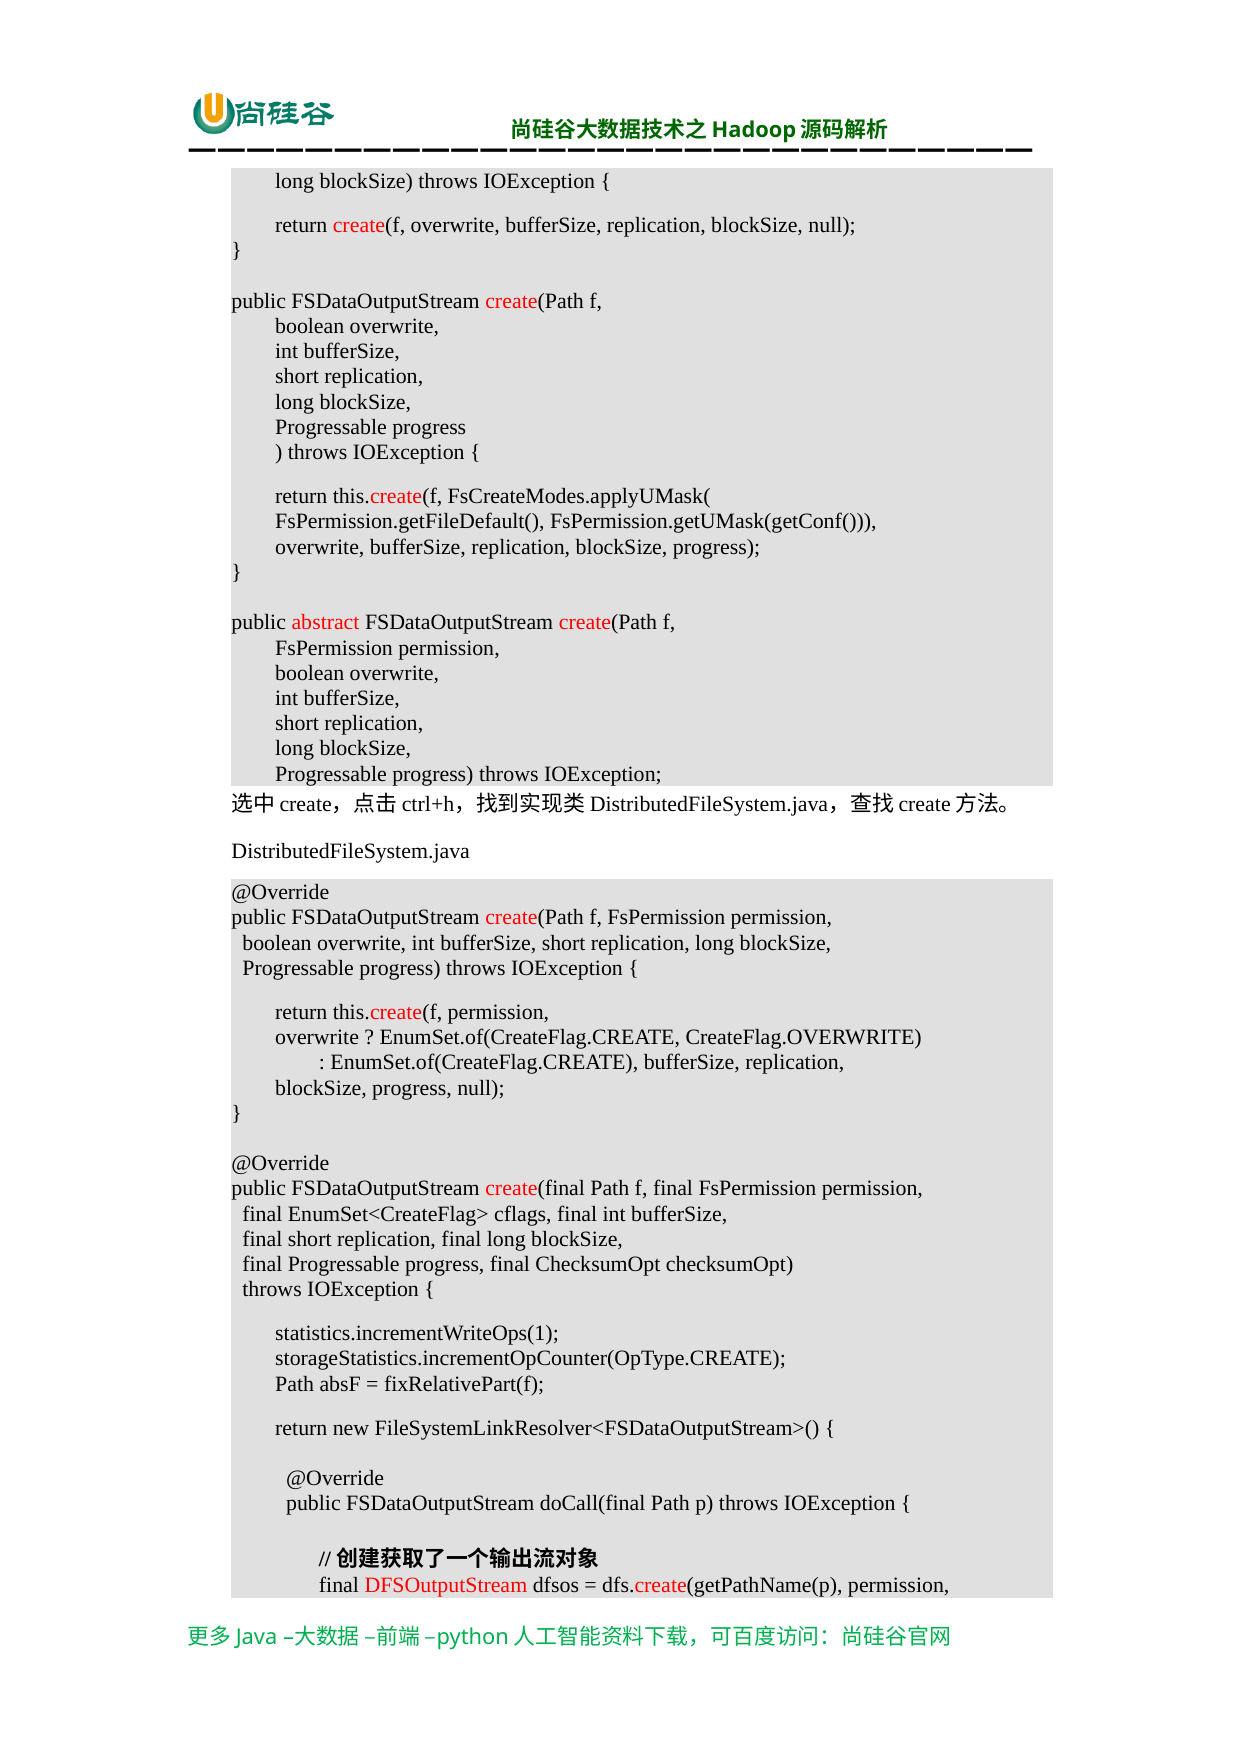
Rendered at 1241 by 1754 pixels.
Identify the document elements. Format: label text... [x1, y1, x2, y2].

text FsPermission.getFileDefault(), FsPermission.getUMask(getConf())), [231, 508, 1053, 534]
text overwrite, bufferSize, replication, blockSize, progress); [231, 534, 1053, 559]
text DistributedFileSystem.java [187, 834, 1053, 867]
text long blockSize, [231, 389, 1053, 414]
text ) throws IOException { [231, 439, 1053, 464]
text return new FileSystemLinkResolver<FSDataOutputStream>() { [231, 1415, 1053, 1440]
text boolean overwrite, [231, 313, 1053, 338]
text boolean overwrite, [231, 660, 1053, 685]
text final EnumSet<CreateFlag> cflags, final int bufferSize, [231, 1201, 1053, 1226]
text short replication, [231, 710, 1053, 735]
text : EnumSet.of(CreateFlag.CREATE), bufferSize, replication, [231, 1049, 1053, 1074]
text Progressable progress [231, 414, 1053, 439]
text Progressable progress) throws IOException; [231, 761, 1053, 786]
text final DFSOutputStream dfsos = dfs.create(getPathName(p), permission, [231, 1572, 1053, 1598]
text return create(f, overwrite, bufferSize, replication, blockSize, null); [231, 212, 1053, 237]
text int bufferSize, [231, 685, 1053, 710]
picture [187, 88, 338, 138]
text } [231, 1100, 1053, 1125]
text 选中create，点击ctrl+h，找到实现类DistributedFileSystem.java，查找create方法。 [187, 786, 1053, 818]
text public FSDataOutputStream doCall(final Path p) throws IOException { [231, 1490, 1053, 1516]
text final Progressable progress, final ChecksumOpt checksumOpt) [231, 1251, 1053, 1276]
text throws IOException { [231, 1276, 1053, 1301]
text } [231, 237, 1053, 263]
text @Override [231, 1465, 1053, 1490]
text public FSDataOutputStream create(final Path f, final FsPermission permission, [231, 1175, 1053, 1201]
text blockSize, progress, null); [231, 1074, 1053, 1100]
text Path absF = fixRelativePart(f); [231, 1371, 1053, 1396]
text long blockSize, [231, 735, 1053, 761]
text boolean overwrite, int bufferSize, short replication, long blockSize, [231, 929, 1053, 955]
text return this.create(f, permission, [231, 999, 1053, 1024]
text statistics.incrementWriteOps(1); [231, 1320, 1053, 1345]
text final short replication, final long blockSize, [231, 1226, 1053, 1251]
text return this.create(f, FsCreateModes.applyUMask( [231, 483, 1053, 508]
text long blockSize) throws IOException { [231, 168, 1053, 193]
text public FSDataOutputStream create(Path f, FsPermission permission, [231, 904, 1053, 929]
text } [231, 559, 1053, 584]
text // 创建获取了一个输出流对象 [231, 1541, 1053, 1572]
text public abstract FSDataOutputStream create(Path f, [231, 609, 1053, 634]
text int bufferSize, [231, 338, 1053, 363]
text FsPermission permission, [231, 634, 1053, 660]
text short replication, [231, 363, 1053, 389]
text @Override [231, 1150, 1053, 1175]
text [231, 288, 1053, 313]
text storageStatistics.incrementOpCounter(OpType.CREATE); [231, 1345, 1053, 1371]
text overwrite ? EnumSet.of(CreateFlag.CREATE, CreateFlag.OVERWRITE) [231, 1024, 1053, 1049]
text Progressable progress) throws IOException { [231, 955, 1053, 980]
text @Override [231, 879, 1053, 904]
